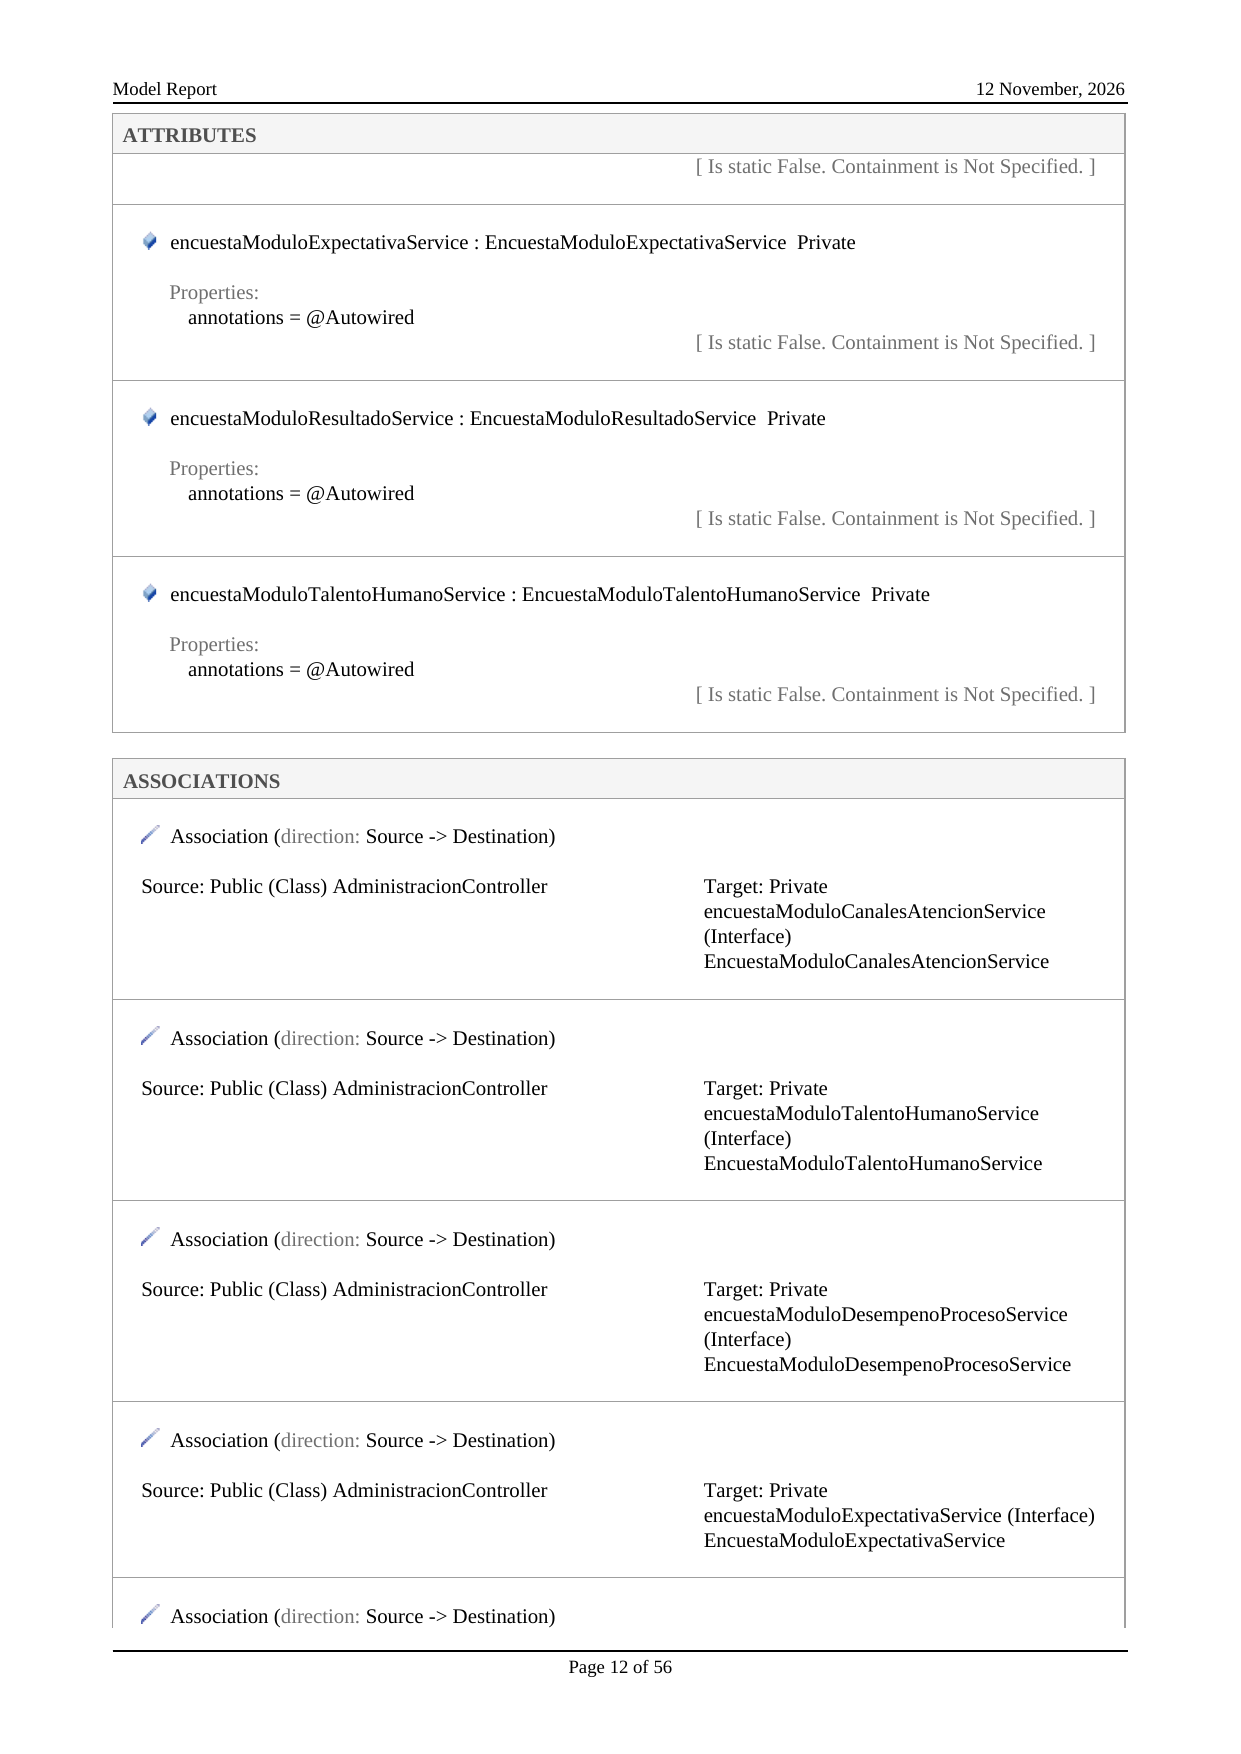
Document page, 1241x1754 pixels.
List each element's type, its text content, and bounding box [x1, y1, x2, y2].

table_cell Target: Private encuestaModuloTalentoHumanoService (Interface) EncuestaModuloTalentoHumanoService [675, 1075, 1124, 1200]
picture [141, 407, 160, 426]
table_cell Target: Private encuestaModuloDesempenoProcesoService (Interface) EncuestaModuloDesempenoProcesoService [675, 1276, 1124, 1401]
picture [141, 825, 160, 844]
picture [141, 1026, 160, 1045]
table_cell Source: Public (Class) AdministracionController [113, 874, 675, 999]
table_cell Association (direction: Source -> Destination) [113, 799, 1124, 874]
table_cell Source: Public (Class) AdministracionController [113, 1477, 675, 1577]
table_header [113, 154, 1124, 204]
table_cell Source: Public (Class) AdministracionController [113, 1276, 675, 1401]
table_cell Target: Private encuestaModuloCanalesAtencionService (Interface) EncuestaModuloCanalesAtencionService [675, 874, 1124, 999]
table_cell Target: Private encuestaModuloExpectativaService (Interface) EncuestaModuloExpectativaService [675, 1477, 1124, 1577]
table_header ASSOCIATIONS [113, 759, 1124, 798]
table_header Association (direction: Source -> Destination) [113, 1402, 1124, 1477]
picture [141, 583, 160, 602]
table_header Association (direction: Source -> Destination) [113, 1201, 1124, 1276]
picture [141, 1604, 160, 1624]
table_cell Source: Public (Class) AdministracionController [113, 1075, 675, 1200]
picture [141, 231, 160, 250]
table_cell encuestaModuloResultadoService : EncuestaModuloResultadoService Private Properties: annotations = @Autowired [ Is static False. Containment is Not Specified. ] [113, 381, 1124, 556]
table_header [113, 1578, 1124, 1628]
table_header ATTRIBUTES [113, 114, 1124, 153]
picture [141, 1428, 160, 1447]
picture [141, 1227, 160, 1246]
table_cell encuestaModuloTalentoHumanoService : EncuestaModuloTalentoHumanoService Private Properties: annotations = @Autowired [ Is static False. Containment is Not Specified. ] [113, 557, 1124, 732]
table_header Association (direction: Source -> Destination) [113, 1000, 1124, 1075]
table_cell encuestaModuloExpectativaService : EncuestaModuloExpectativaService Private Properties: annotations = @Autowired [ Is static False. Containment is Not Specified. ] [113, 205, 1124, 380]
